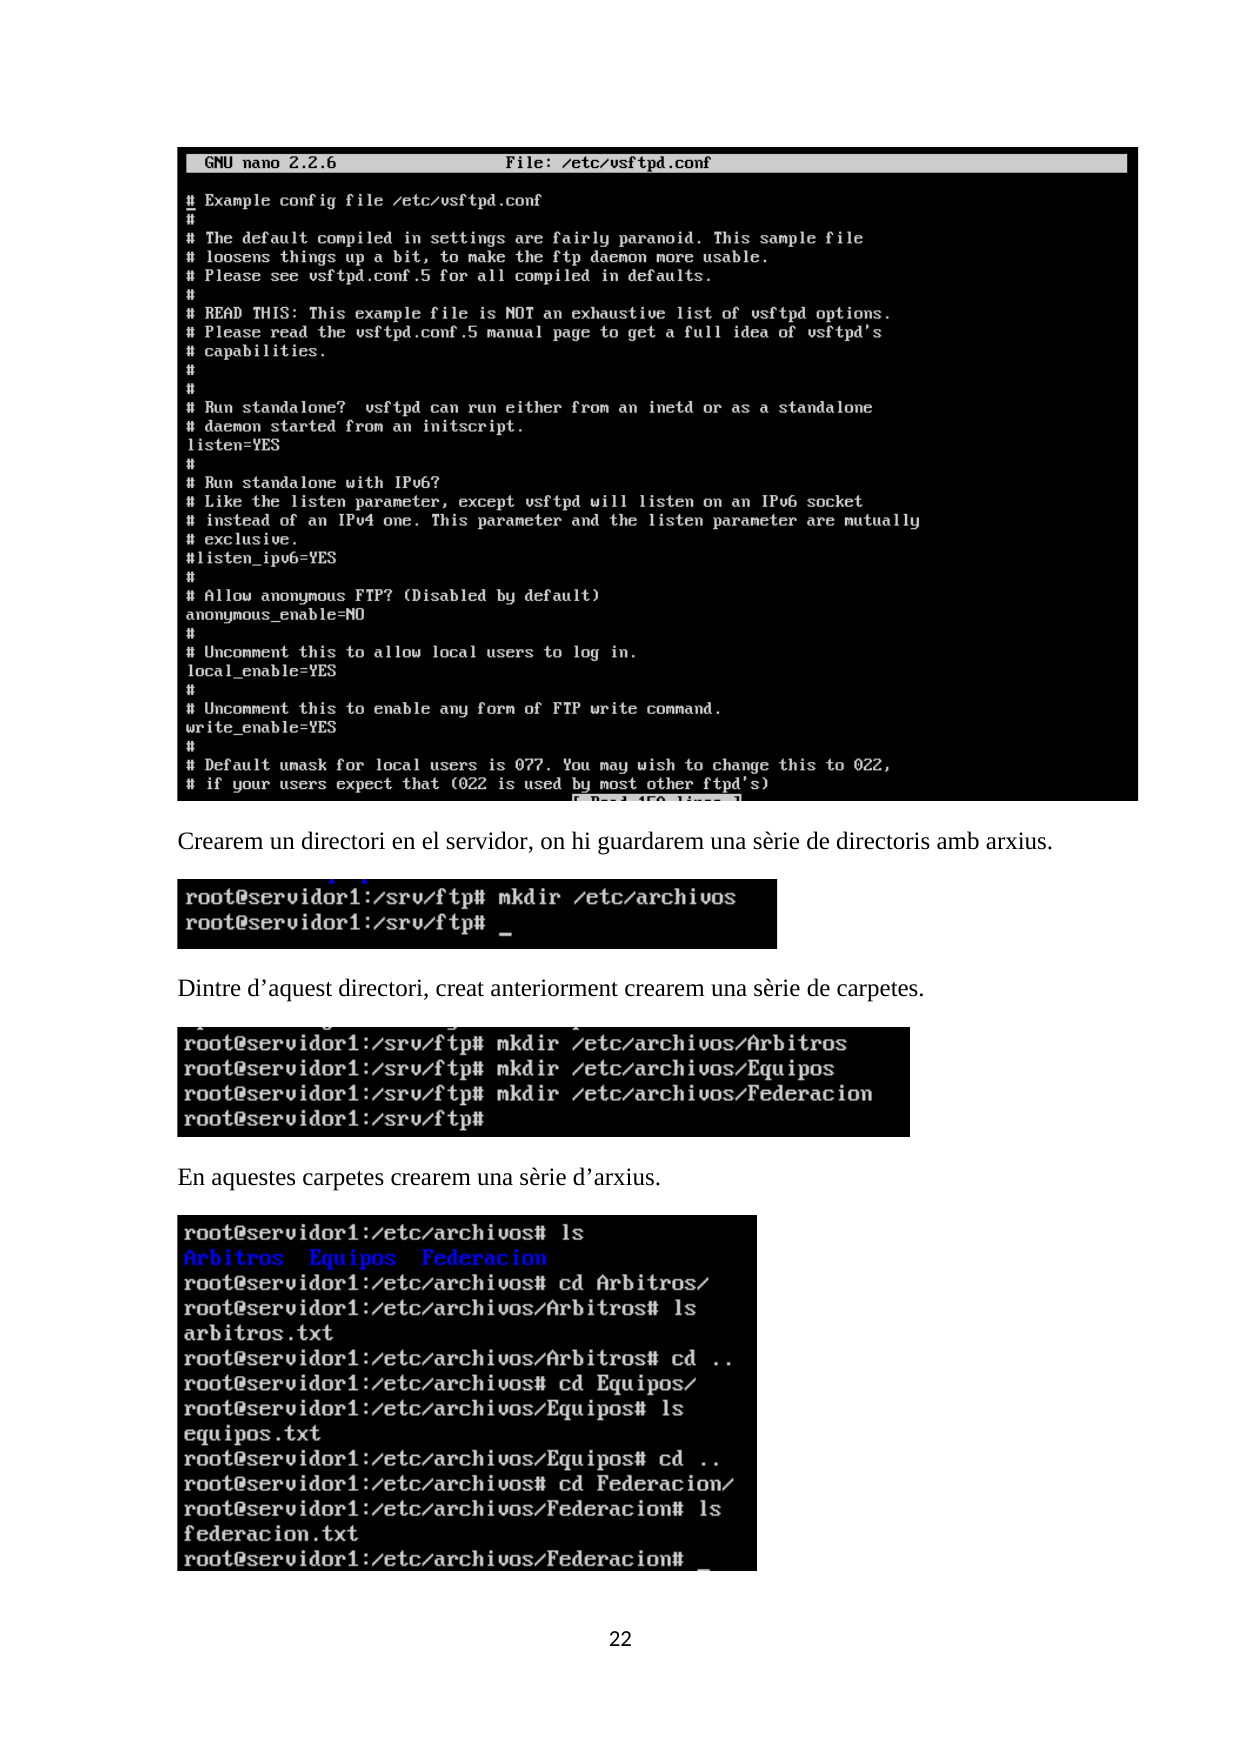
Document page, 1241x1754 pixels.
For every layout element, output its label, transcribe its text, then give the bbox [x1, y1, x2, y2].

picture [177, 879, 778, 949]
text Dintre d’aquest directori, creat anteriorment crearem una sèrie de carpetes. [177, 973, 1063, 1002]
picture [177, 147, 1139, 801]
text En aquestes carpetes crearem una sèrie d’arxius. [177, 1162, 1063, 1190]
picture [177, 1215, 757, 1571]
text Crearem un directori en el servidor, on hi guardarem una sèrie de directoris amb arxius. [177, 826, 1063, 854]
picture [177, 1027, 910, 1137]
